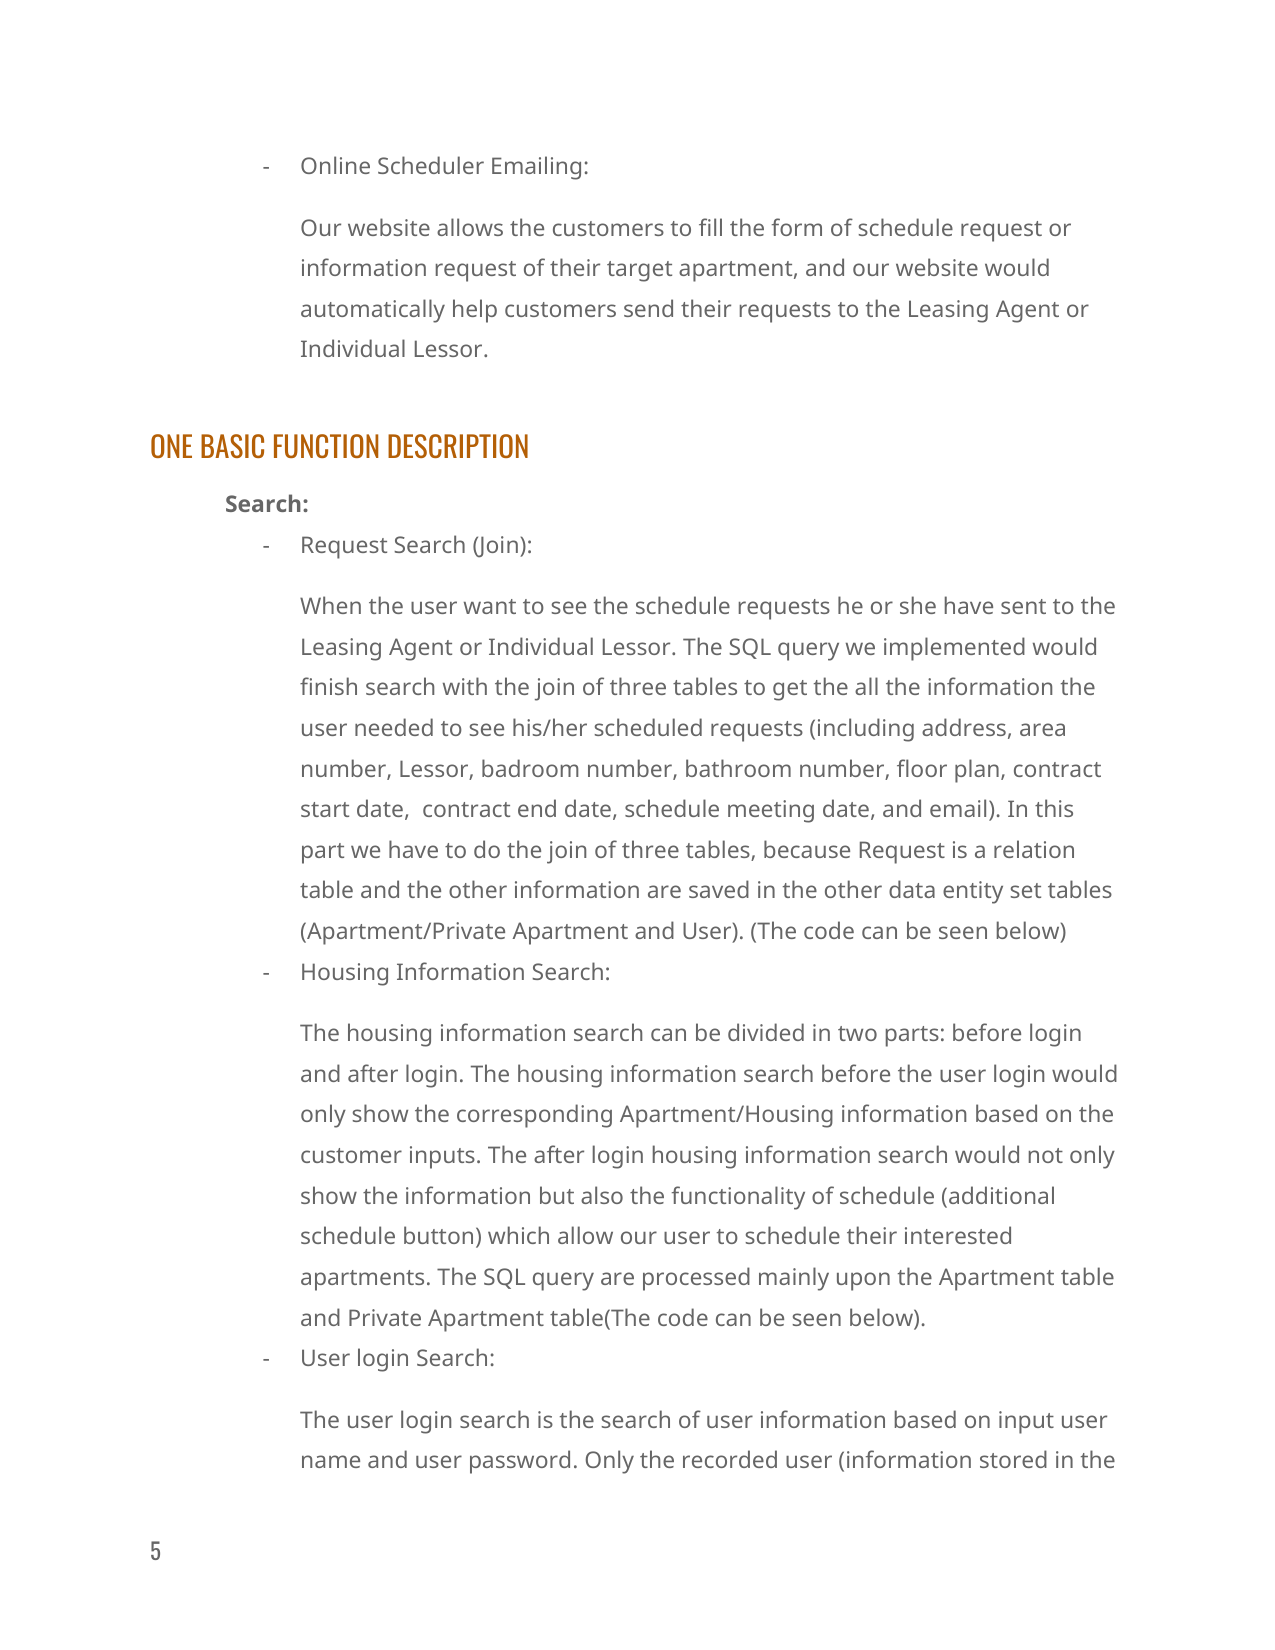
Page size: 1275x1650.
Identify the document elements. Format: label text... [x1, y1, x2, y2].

text Search: [150, 488, 1125, 519]
text The housing information search can be divided in two parts: before login and after login. The housing information search before the user login would only show the corresponding Apartment/Housing information based on the customer inputs. The after login housing information search would not only show the information but also the functionality of schedule (additional schedule button) which allow our user to schedule their interested apartments. The SQL query are processed mainly upon the Apartment table and Private Apartment table(The code can be seen below). [300, 1017, 1125, 1333]
subtitle ONE BASIC FUNCTION DESCRIPTION [150, 424, 1125, 467]
list Online Scheduler Emailing: [262, 150, 1125, 181]
list User login Search: [262, 1342, 1125, 1373]
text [300, 1404, 1125, 1476]
text When the user want to see the schedule requests he or she have sent to the Leasing Agent or Individual Lessor. The SQL query we implemented would finish search with the join of three tables to get the all the information the user needed to see his/her scheduled requests (including address, area number, Lessor, badroom number, bathroom number, floor plan, contract start date, contract end date, schedule meeting date, and email). In this part we have to do the join of three tables, because Request is a relation table and the other information are saved in the other data entity set tables (Apartment/Private Apartment and User). (The code can be seen below) [300, 590, 1125, 946]
text Our website allows the customers to fill the form of schedule request or information request of their target apartment, and our website would automatically help customers send their requests to the Leasing Agent or Individual Lessor. [300, 211, 1125, 364]
list Request Search (Join): [262, 529, 1125, 560]
list Housing Information Search: [262, 956, 1125, 987]
